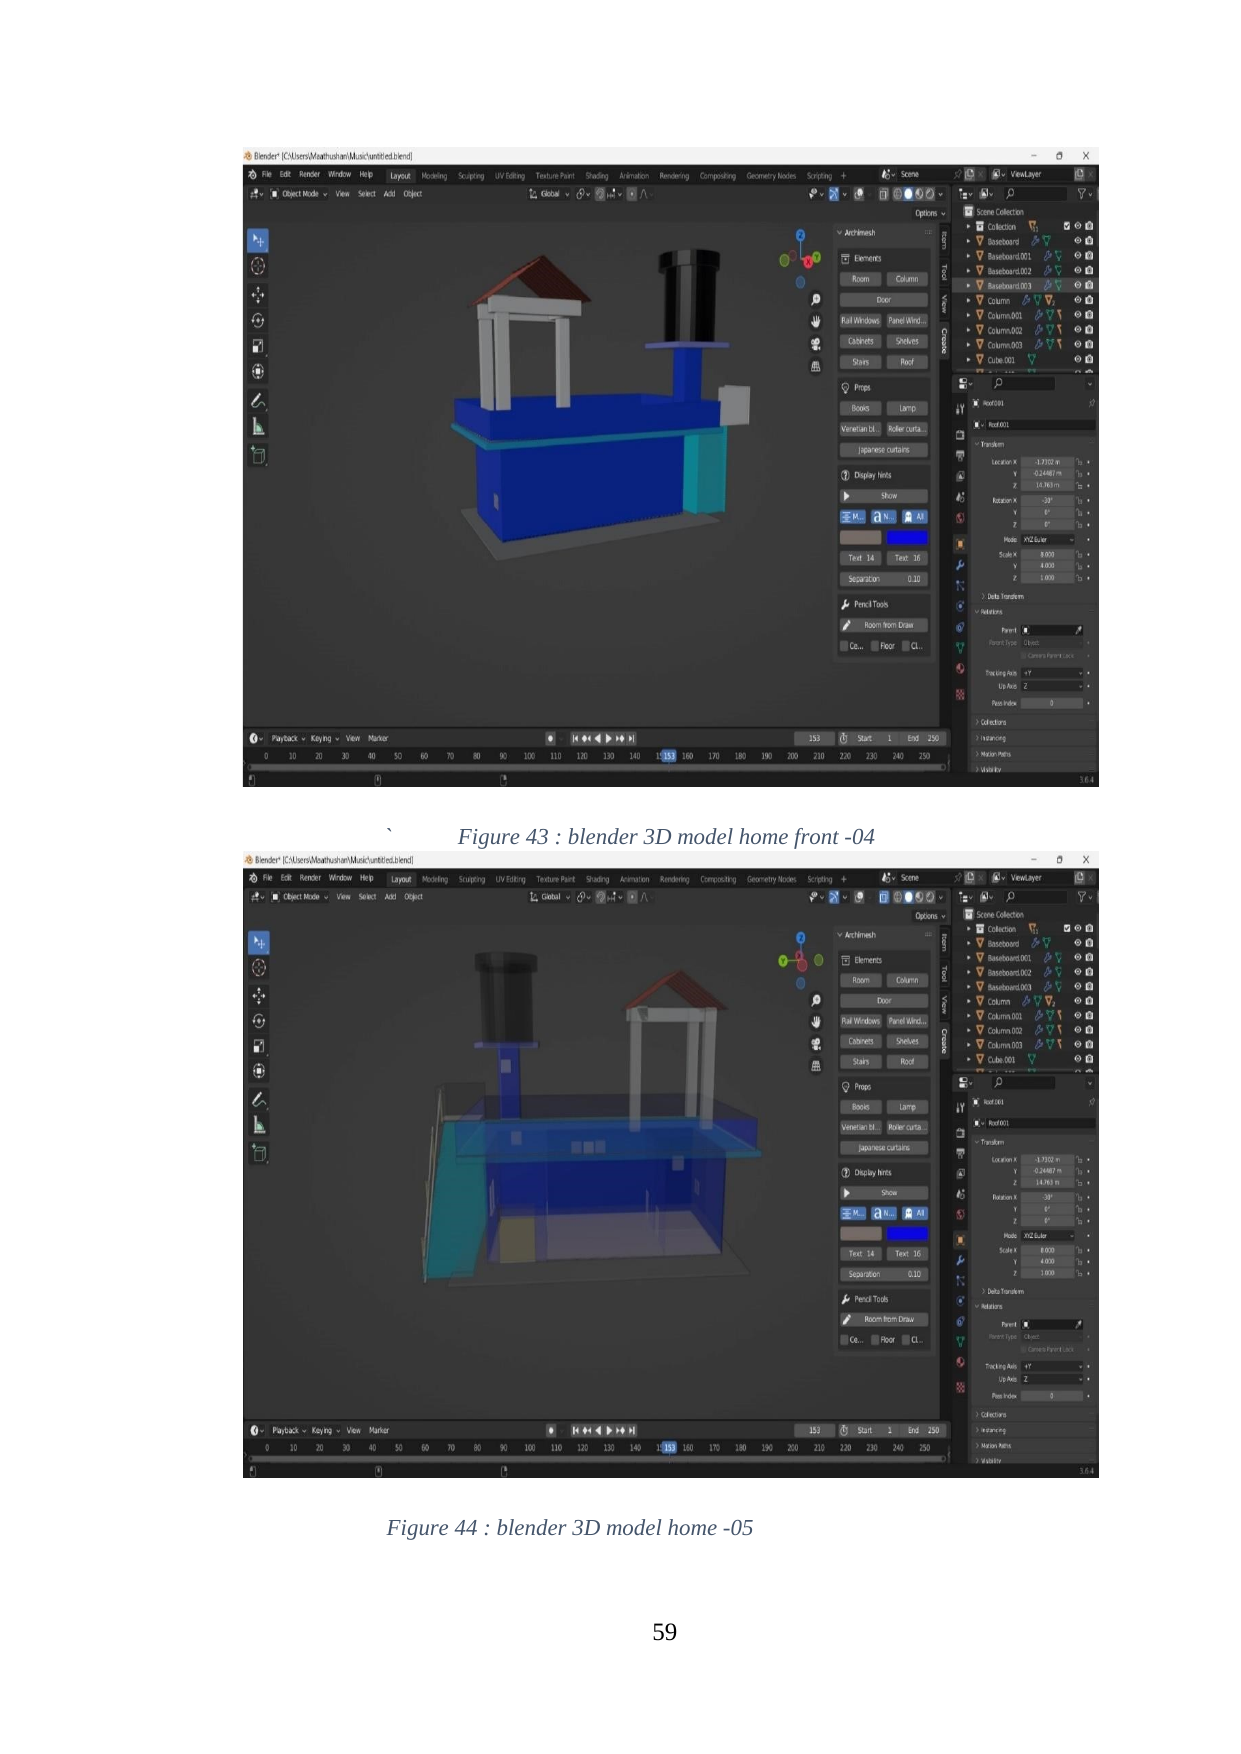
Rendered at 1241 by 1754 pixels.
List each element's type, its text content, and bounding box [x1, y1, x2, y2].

picture [243, 851, 1099, 1478]
text ` Figure 43 : blender 3D model home front -04 [233, 823, 1155, 849]
text Figure 44 : blender 3D model home -05 [386, 1514, 1155, 1540]
picture [242, 147, 1099, 787]
